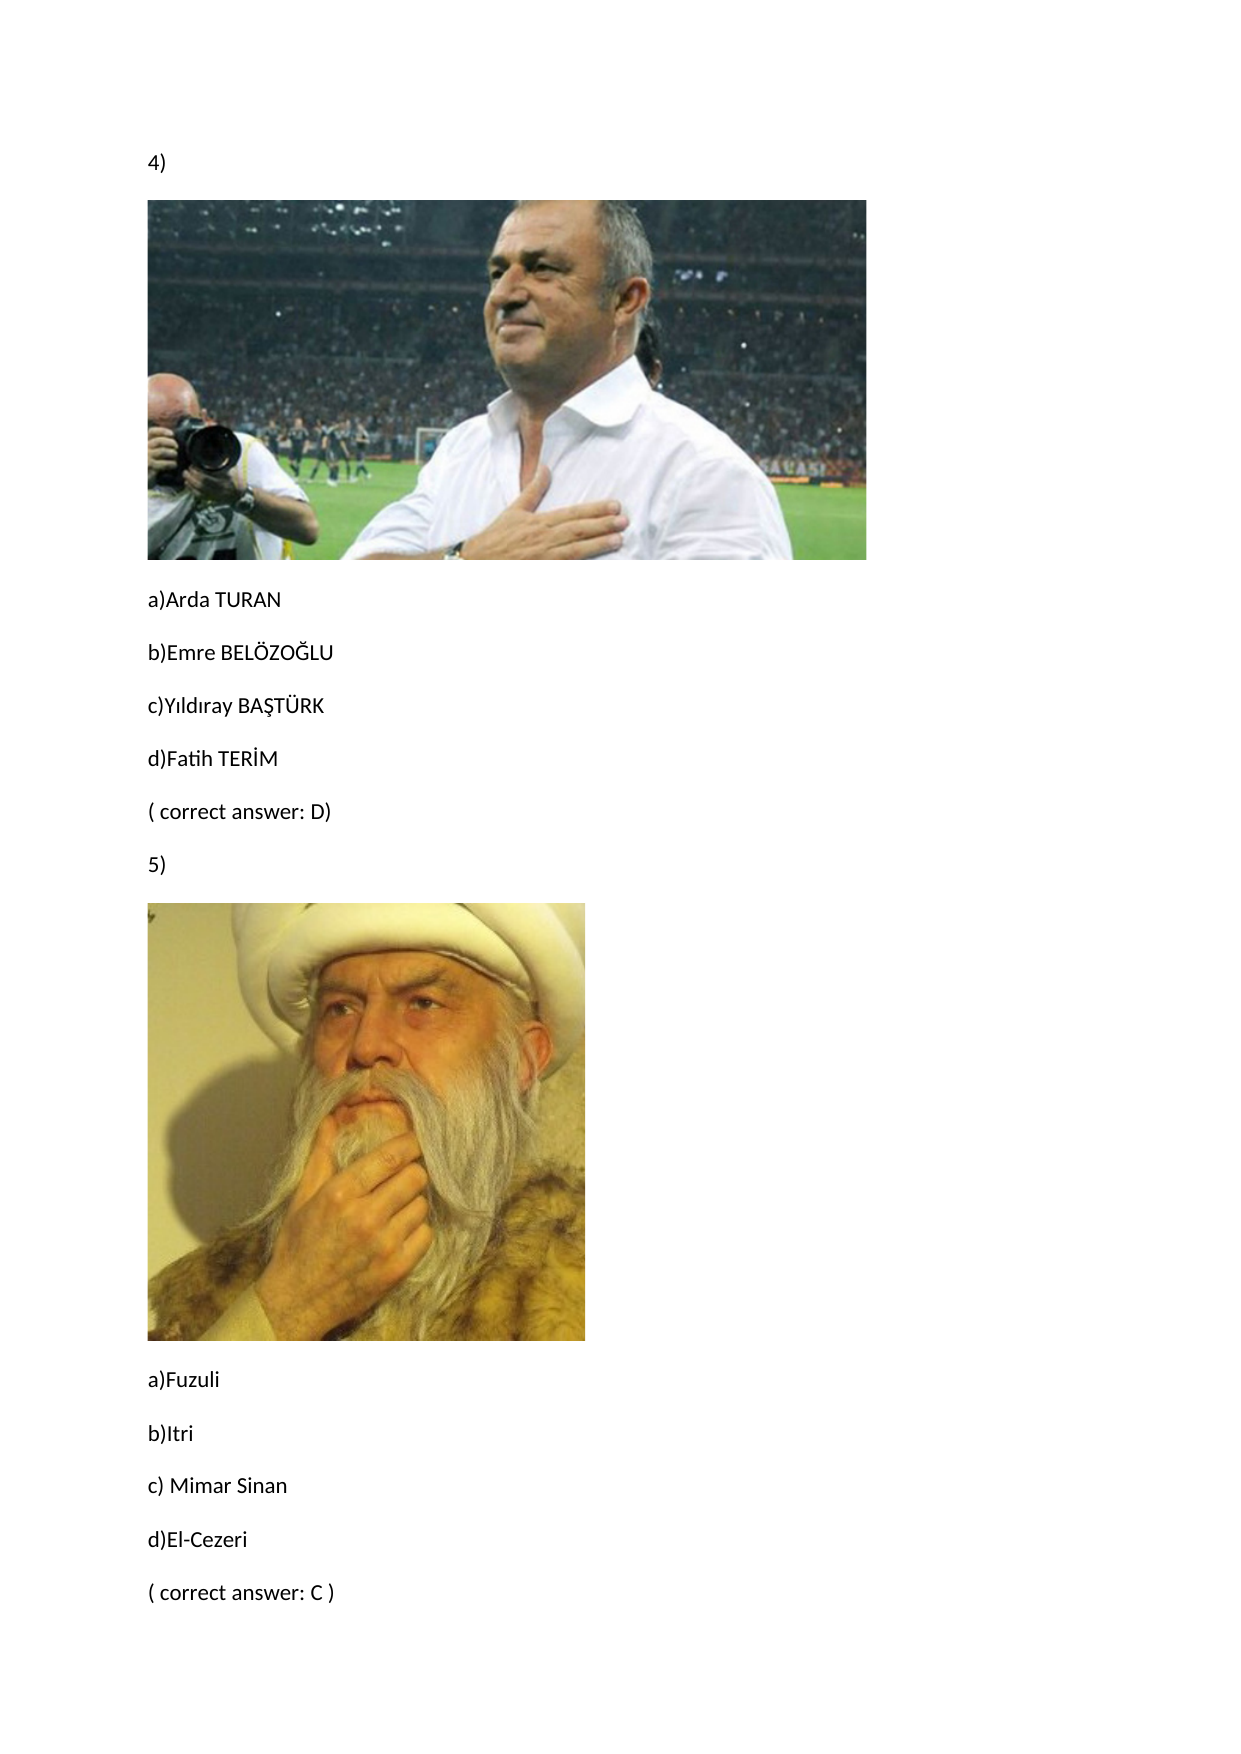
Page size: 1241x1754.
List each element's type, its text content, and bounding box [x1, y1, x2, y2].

text b)Emre BELÖZOĞLU [148, 638, 1093, 666]
text c) Mimar Sinan [148, 1472, 1093, 1500]
text a)Arda TURAN [148, 585, 1093, 613]
picture [147, 200, 867, 560]
text b)Itri [148, 1419, 1093, 1447]
text 4) [148, 148, 1093, 176]
picture [147, 903, 586, 1341]
text 5) [148, 850, 1093, 878]
text a)Fuzuli [148, 1366, 1093, 1394]
text ( correct answer: C ) [148, 1578, 1093, 1606]
text c)Yıldıray BAŞTÜRK [148, 691, 1093, 719]
text ( correct answer: D) [148, 797, 1093, 825]
text d)El-Cezeri [148, 1525, 1093, 1553]
text d)Fatih TERİM [148, 744, 1093, 772]
